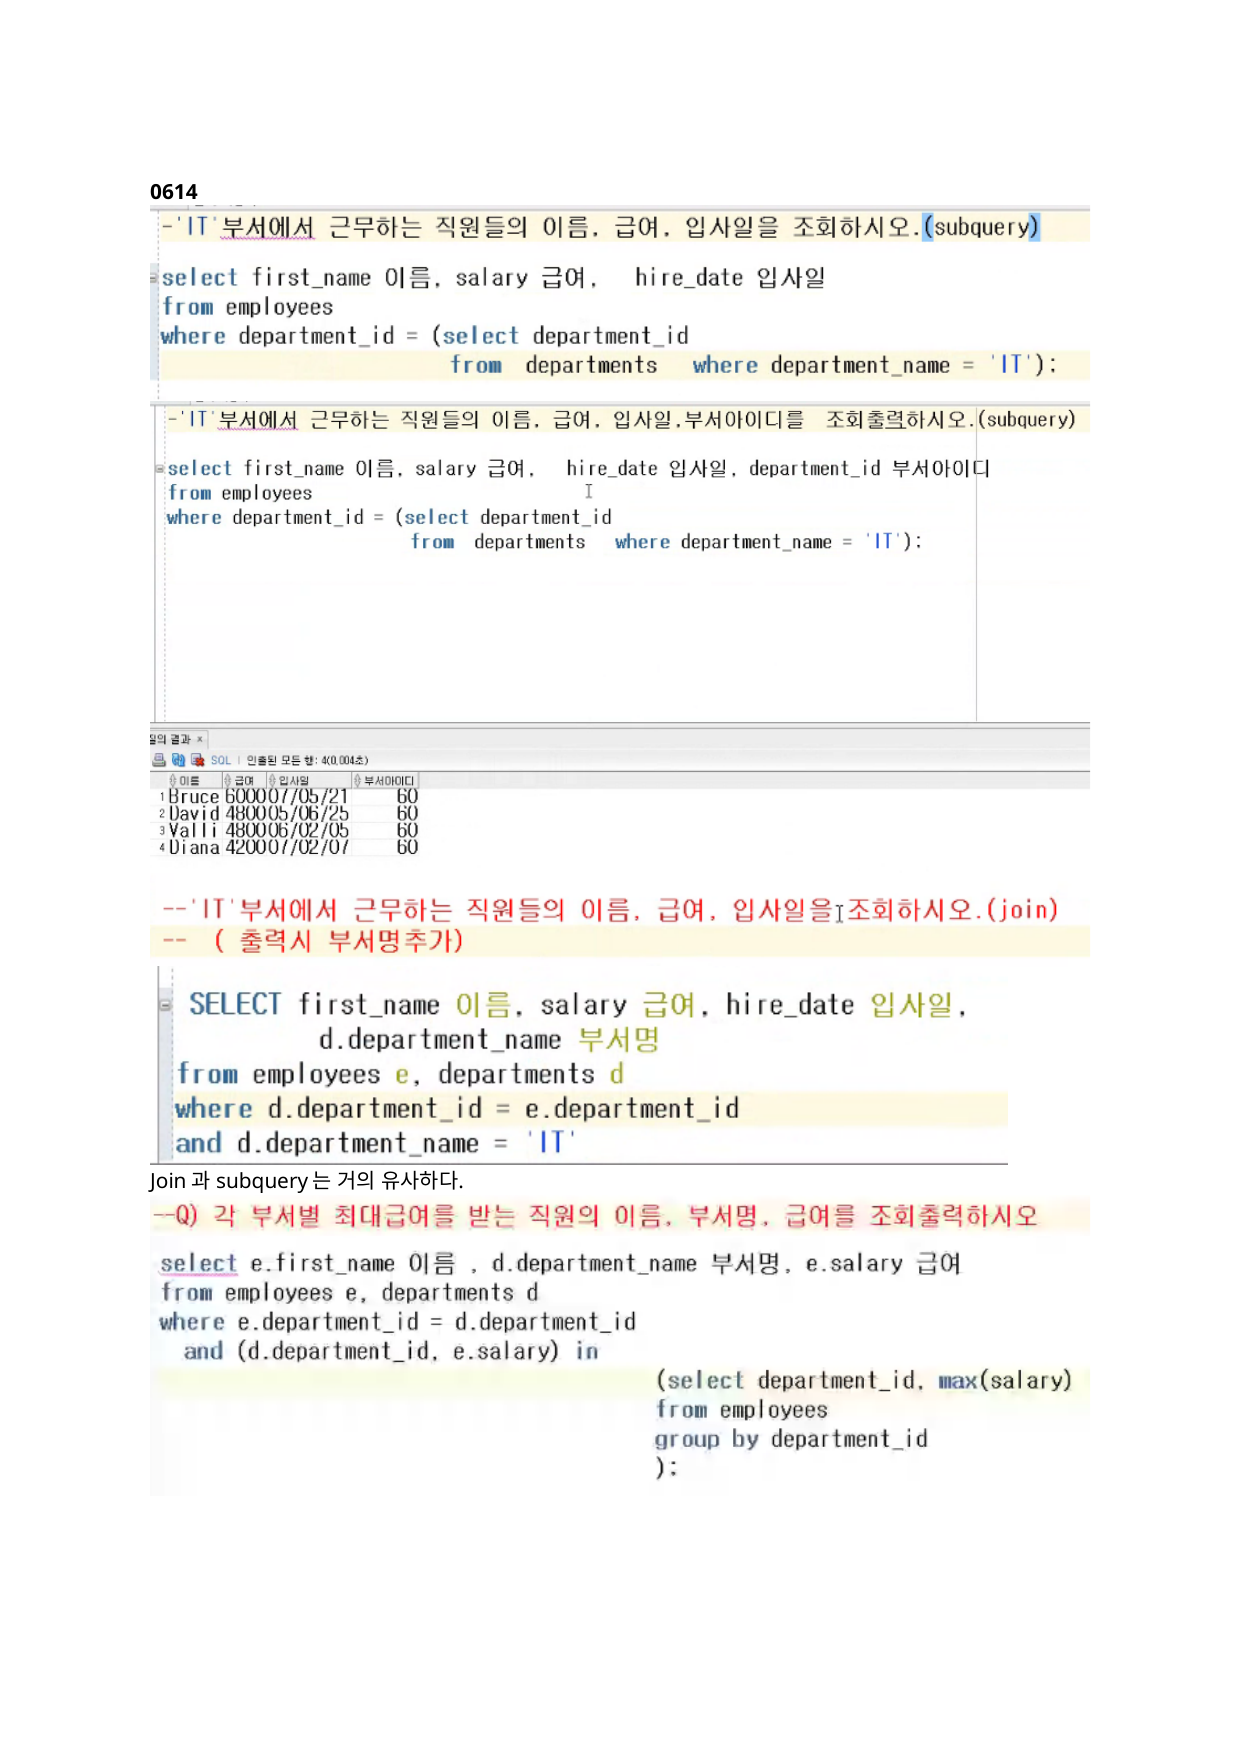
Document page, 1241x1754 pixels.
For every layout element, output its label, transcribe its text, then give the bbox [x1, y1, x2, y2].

picture [150, 205, 1091, 1165]
text Join과 subquery는 거의 유사하다. [150, 1164, 1090, 1195]
picture [150, 1195, 1091, 1496]
text 0614 [150, 177, 1090, 205]
